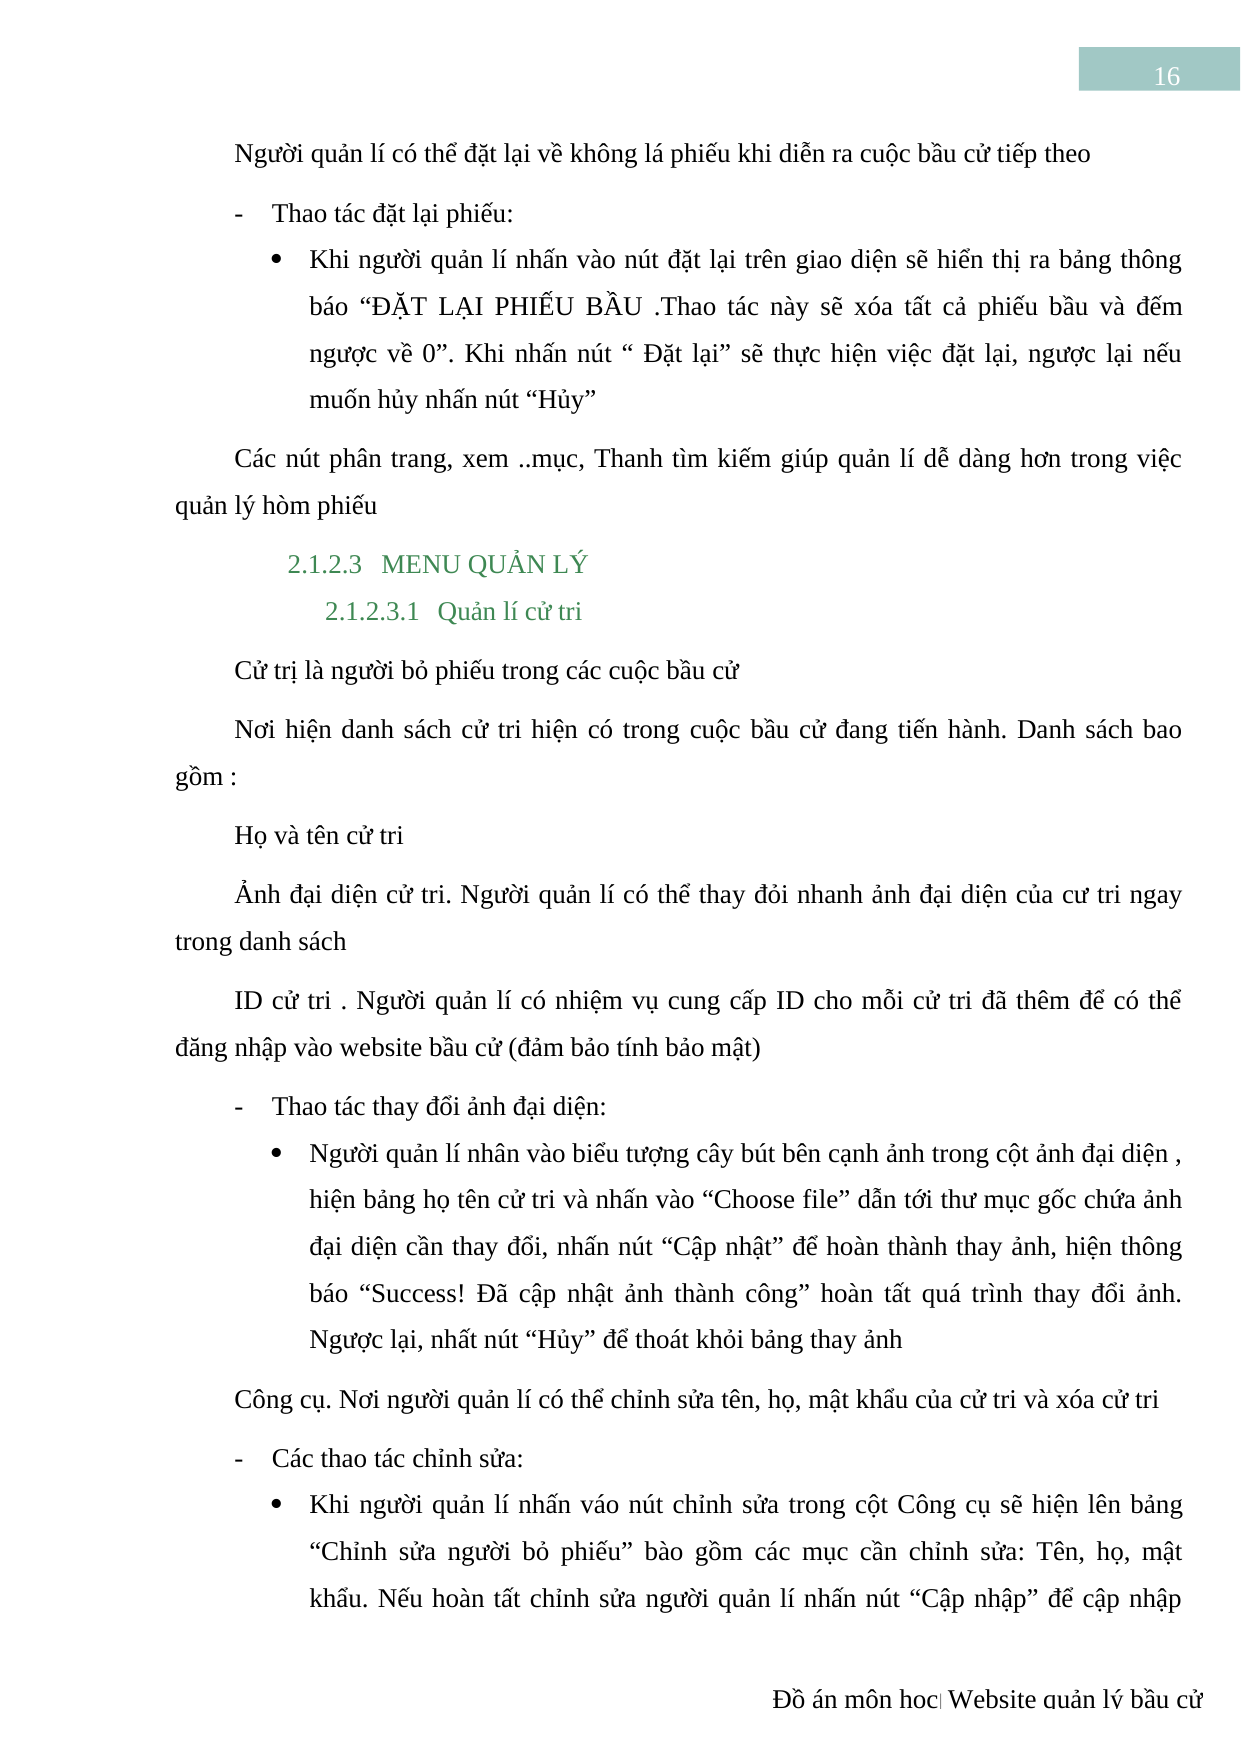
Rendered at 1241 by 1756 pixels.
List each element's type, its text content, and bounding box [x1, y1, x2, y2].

subtitle Quản lí cử tri [325, 595, 1184, 626]
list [272, 1488, 1184, 1613]
list Người quản lí nhân vào biểu tượng cây bút bên cạnh ảnh trong cột ảnh đại diện , hiện bảng họ tên cử tri và nhấn vào “Choose file” dẫn tới thư mục gốc chứa ảnh đại diện cần thay đổi, nhấn nút “Cập nhật” để hoàn thành thay ảnh, hiện thông báo “Success! Đã cập nhật ảnh thành công” hoàn tất quá trình thay đổi ảnh. Ngược lại, nhất nút “Hủy” để thoát khỏi bảng thay ảnh [272, 1137, 1184, 1355]
list Các thao tác chỉnh sửa: [234, 1442, 1184, 1473]
text Cử trị là người bỏ phiếu trong các cuộc bầu cử [175, 654, 1184, 685]
text Công cụ. Nơi người quản lí có thể chỉnh sửa tên, họ, mật khẩu của cử tri và xóa cử tri [175, 1383, 1184, 1414]
text ID cử tri . Người quản lí có nhiệm vụ cung cấp ID cho mỗi cử tri đã thêm để có thể đăng nhập vào website bầu cử (đảm bảo tính bảo mật) [175, 984, 1184, 1062]
text Người quản lí có thể đặt lại về không lá phiếu khi diễn ra cuộc bầu cử tiếp theo [175, 137, 1184, 169]
text Họ và tên cử tri [175, 819, 1184, 850]
text Ảnh đại diện cử tri. Người quản lí có thể thay đỏi nhanh ảnh đại diện của cư tri ngay trong danh sách [175, 878, 1184, 956]
list Thao tác đặt lại phiếu: [234, 197, 1184, 228]
list Thao tác thay đổi ảnh đại diện: [234, 1090, 1184, 1121]
list Khi người quản lí nhấn vào nút đặt lại trên giao diện sẽ hiển thị ra bảng thông báo “ĐẶT LẠI PHIẾU BẦU .Thao tác này sẽ xóa tất cả phiếu bầu và đếm ngược về 0”. Khi nhấn nút “ Đặt lại” sẽ thực hiện việc đặt lại, ngược lại nếu muốn hủy nhấn nút “Hủy” [272, 243, 1184, 414]
subtitle MENU QUẢN LÝ [287, 548, 1184, 579]
text Nơi hiện danh sách cử tri hiện có trong cuộc bầu cử đang tiến hành. Danh sách bao gồm : [175, 713, 1184, 791]
text Các nút phân trang, xem ..mục, Thanh tìm kiếm giúp quản lí dễ dàng hơn trong việc quản lý hòm phiếu [175, 443, 1184, 520]
